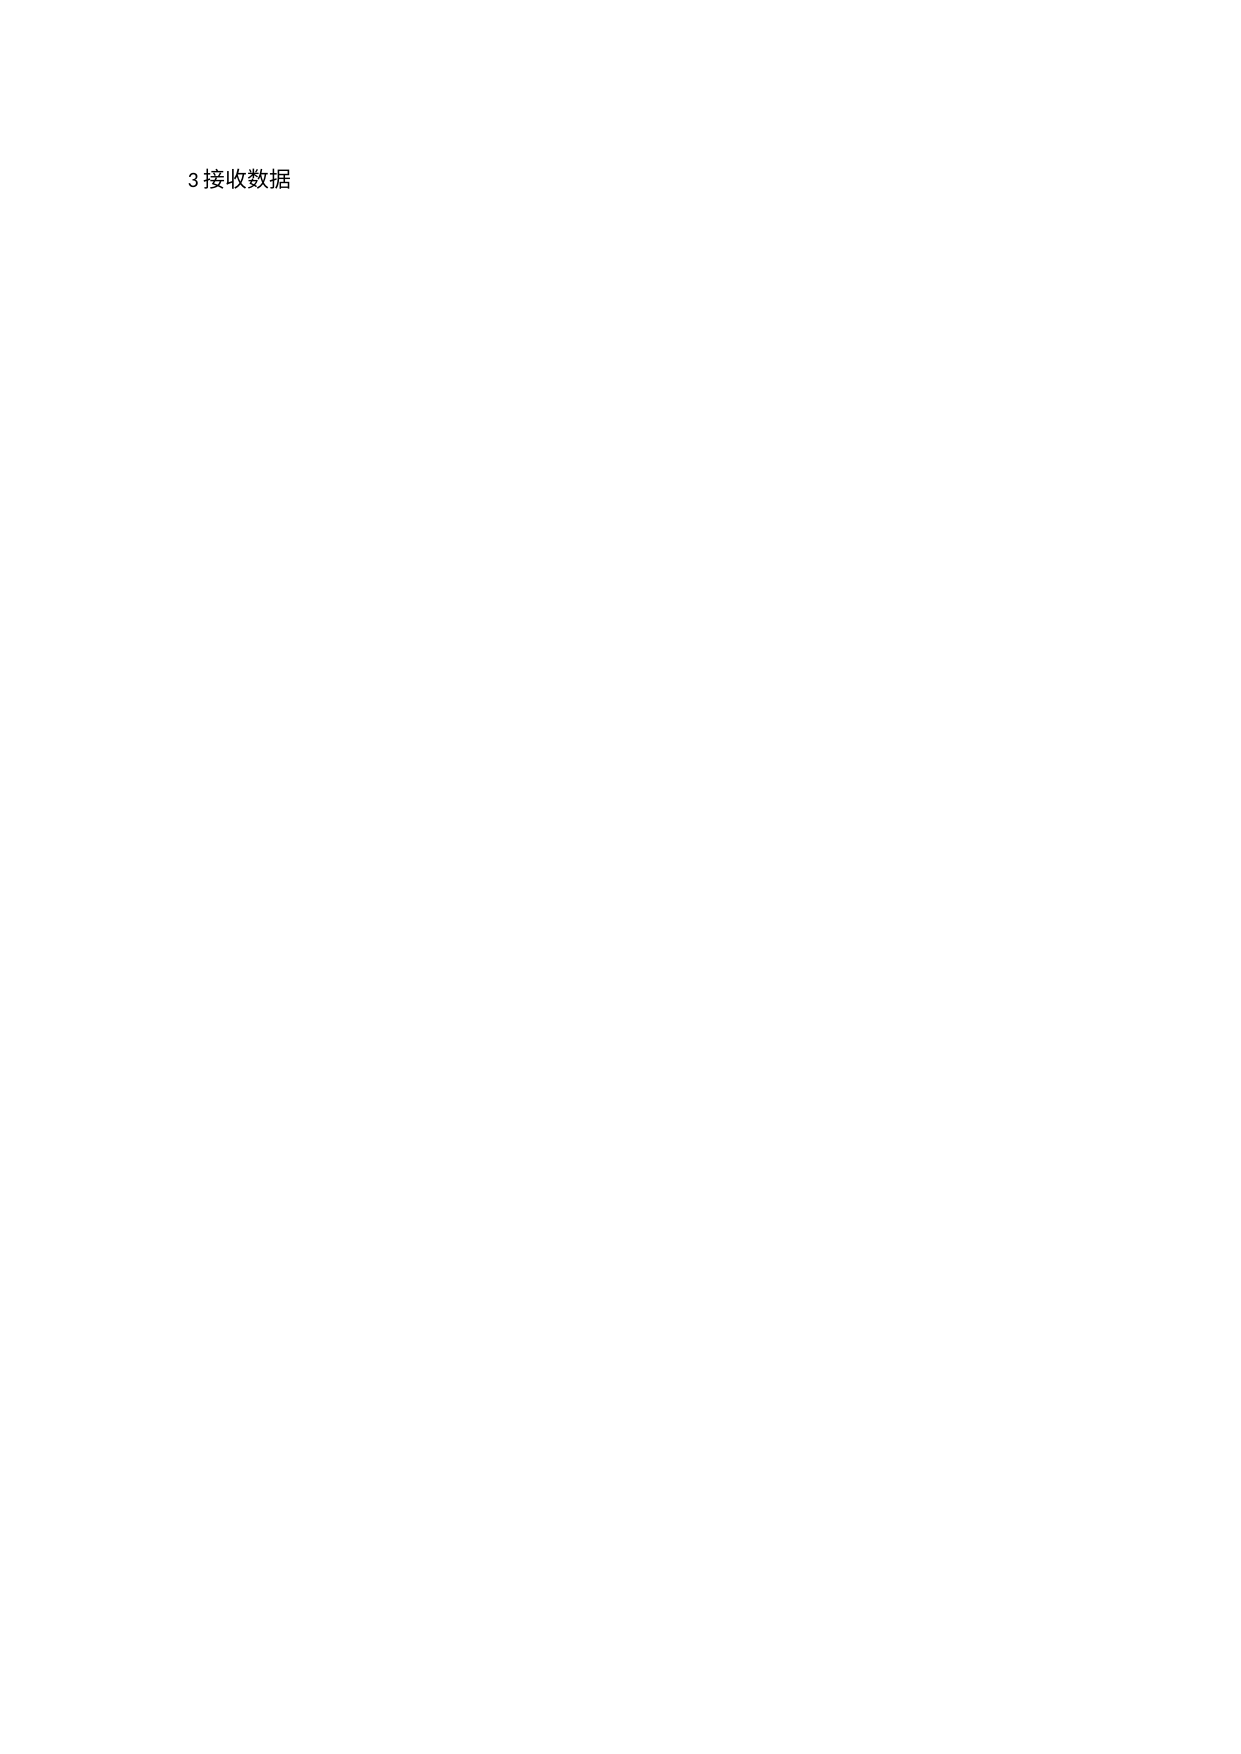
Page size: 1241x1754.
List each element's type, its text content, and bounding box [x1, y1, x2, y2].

text 3 接收数据 [187, 162, 1053, 194]
